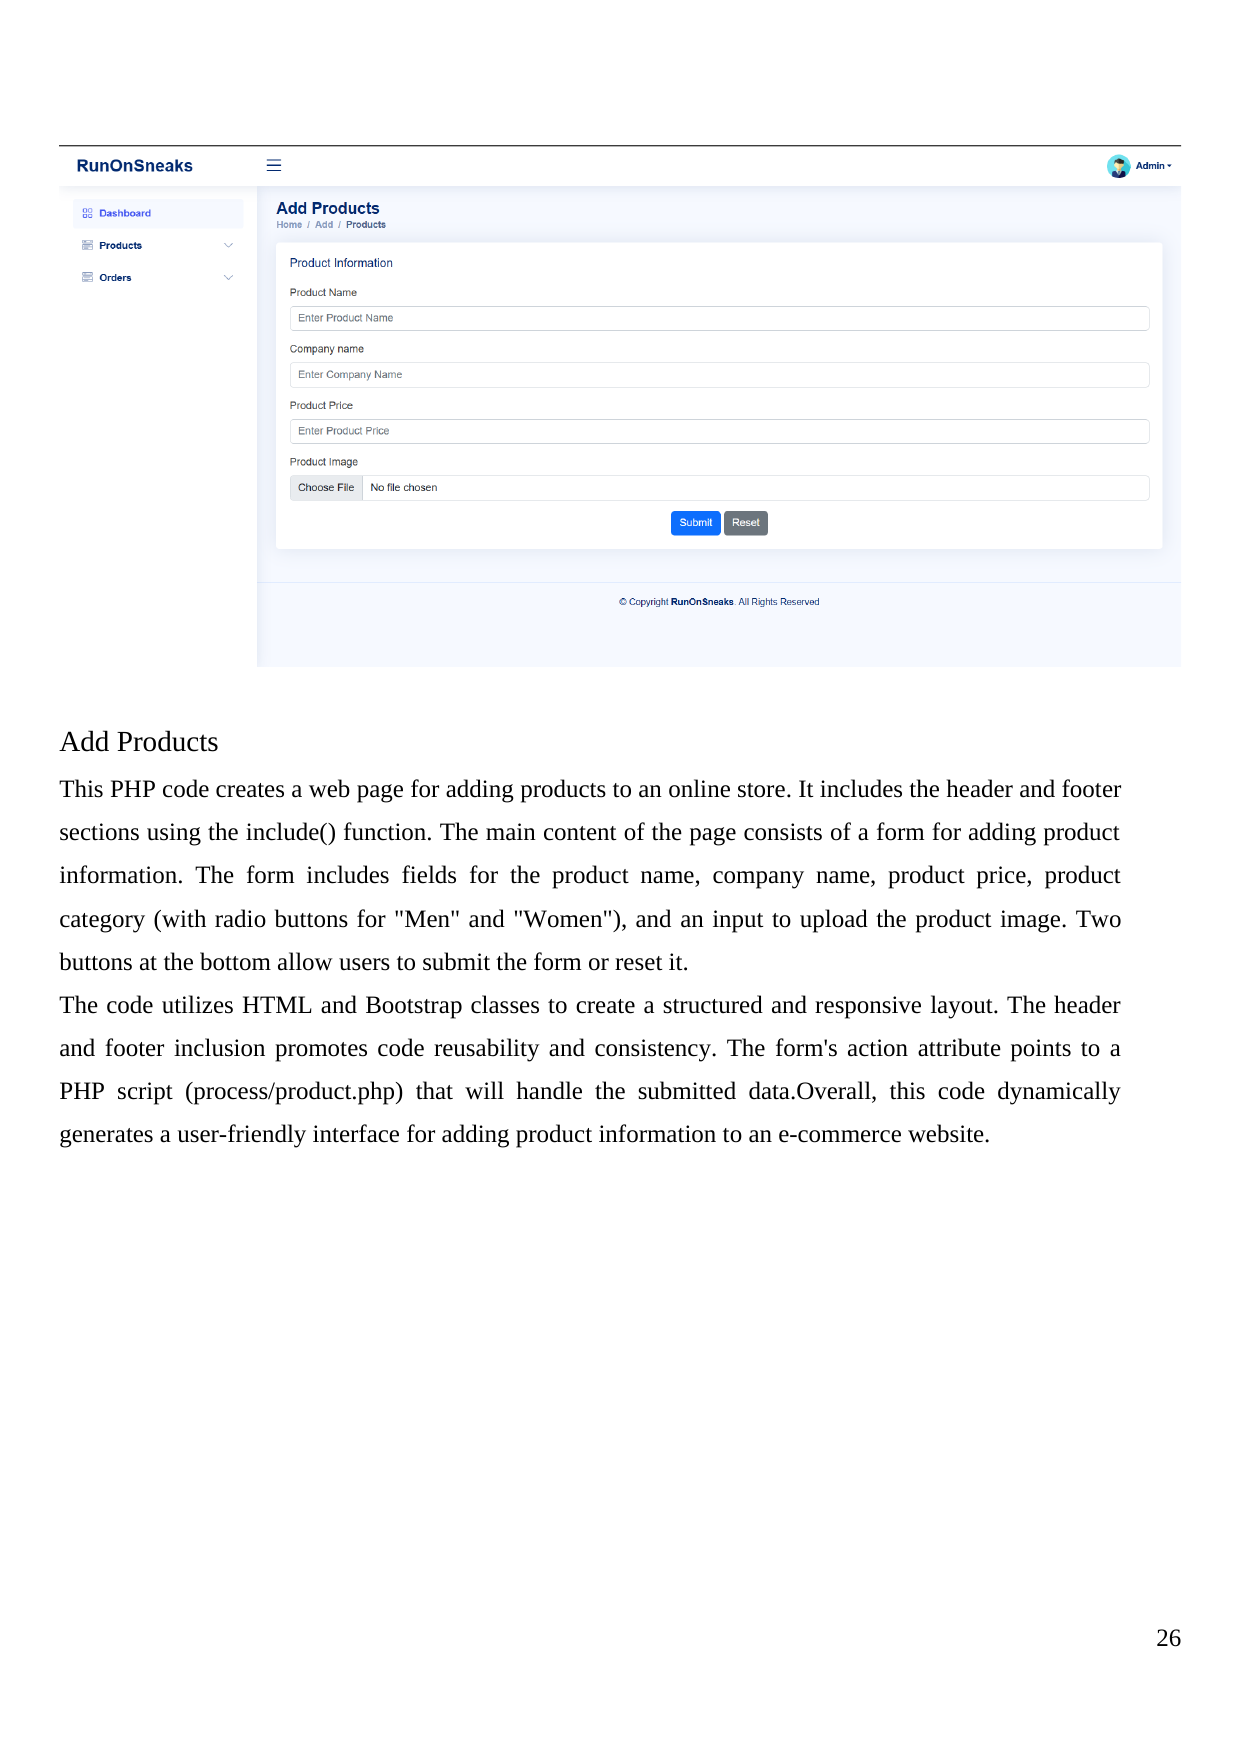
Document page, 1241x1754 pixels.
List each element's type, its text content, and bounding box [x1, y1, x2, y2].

text This PHP code creates a web page for adding products to an online store. It includes the header and footer sections using the include() function. The main content of the page consists of a form for adding product information. The form includes fields for the product name, company name, product price, product category (with radio buttons for "Men" and "Women"), and an input to upload the product image. Two buttons at the bottom allow users to submit the form or reset it. [59, 774, 1122, 976]
text The code utilizes HTML and Bootstrap classes to create a structured and responsive layout. The header and footer inclusion promotes code reusability and consistency. The form's action attribute points to a PHP script (process/product.php) that will handle the submitted data.Overall, this code dynamically generates a user-friendly interface for adding product information to an e-commerce website. [59, 990, 1122, 1148]
picture [59, 145, 1182, 667]
text Add Products [59, 724, 1122, 758]
